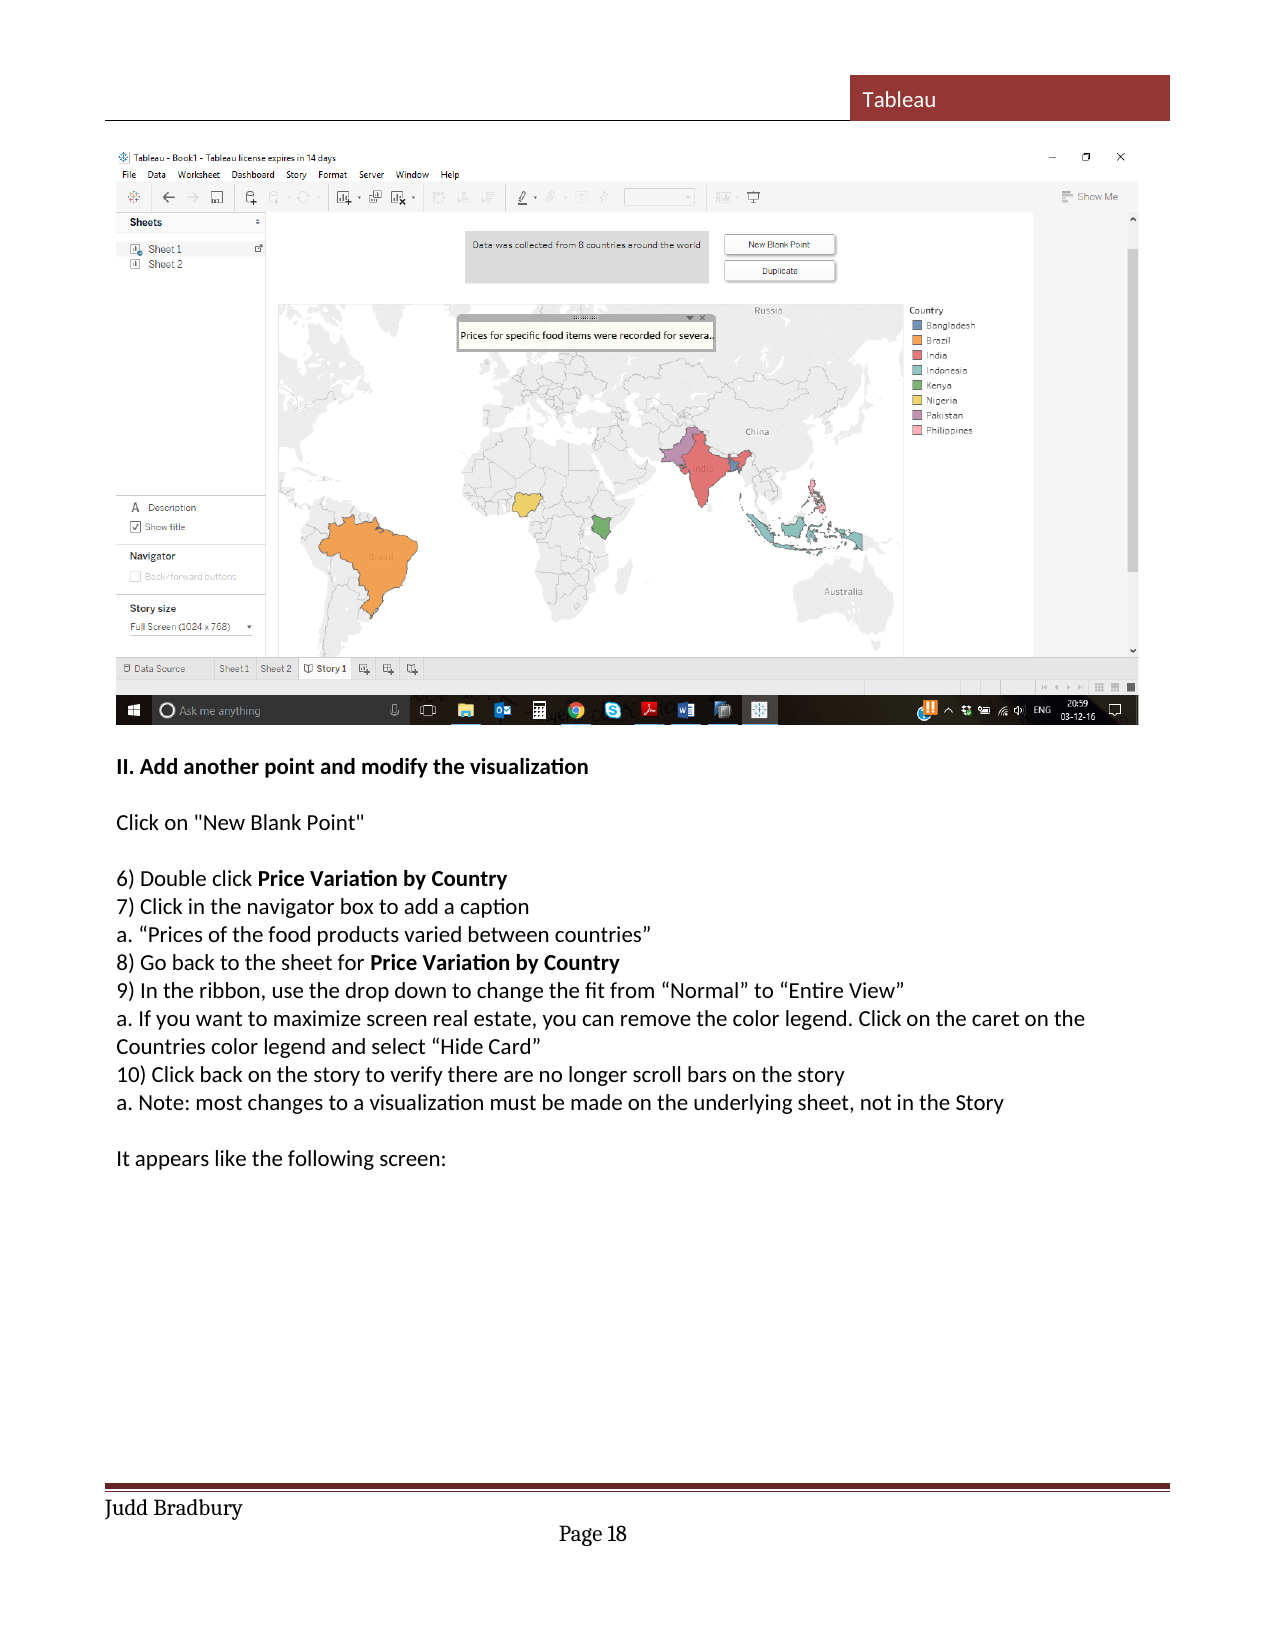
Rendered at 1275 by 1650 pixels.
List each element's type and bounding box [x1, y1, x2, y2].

table_cell [105, 150, 1149, 1172]
picture [116, 149, 1139, 725]
